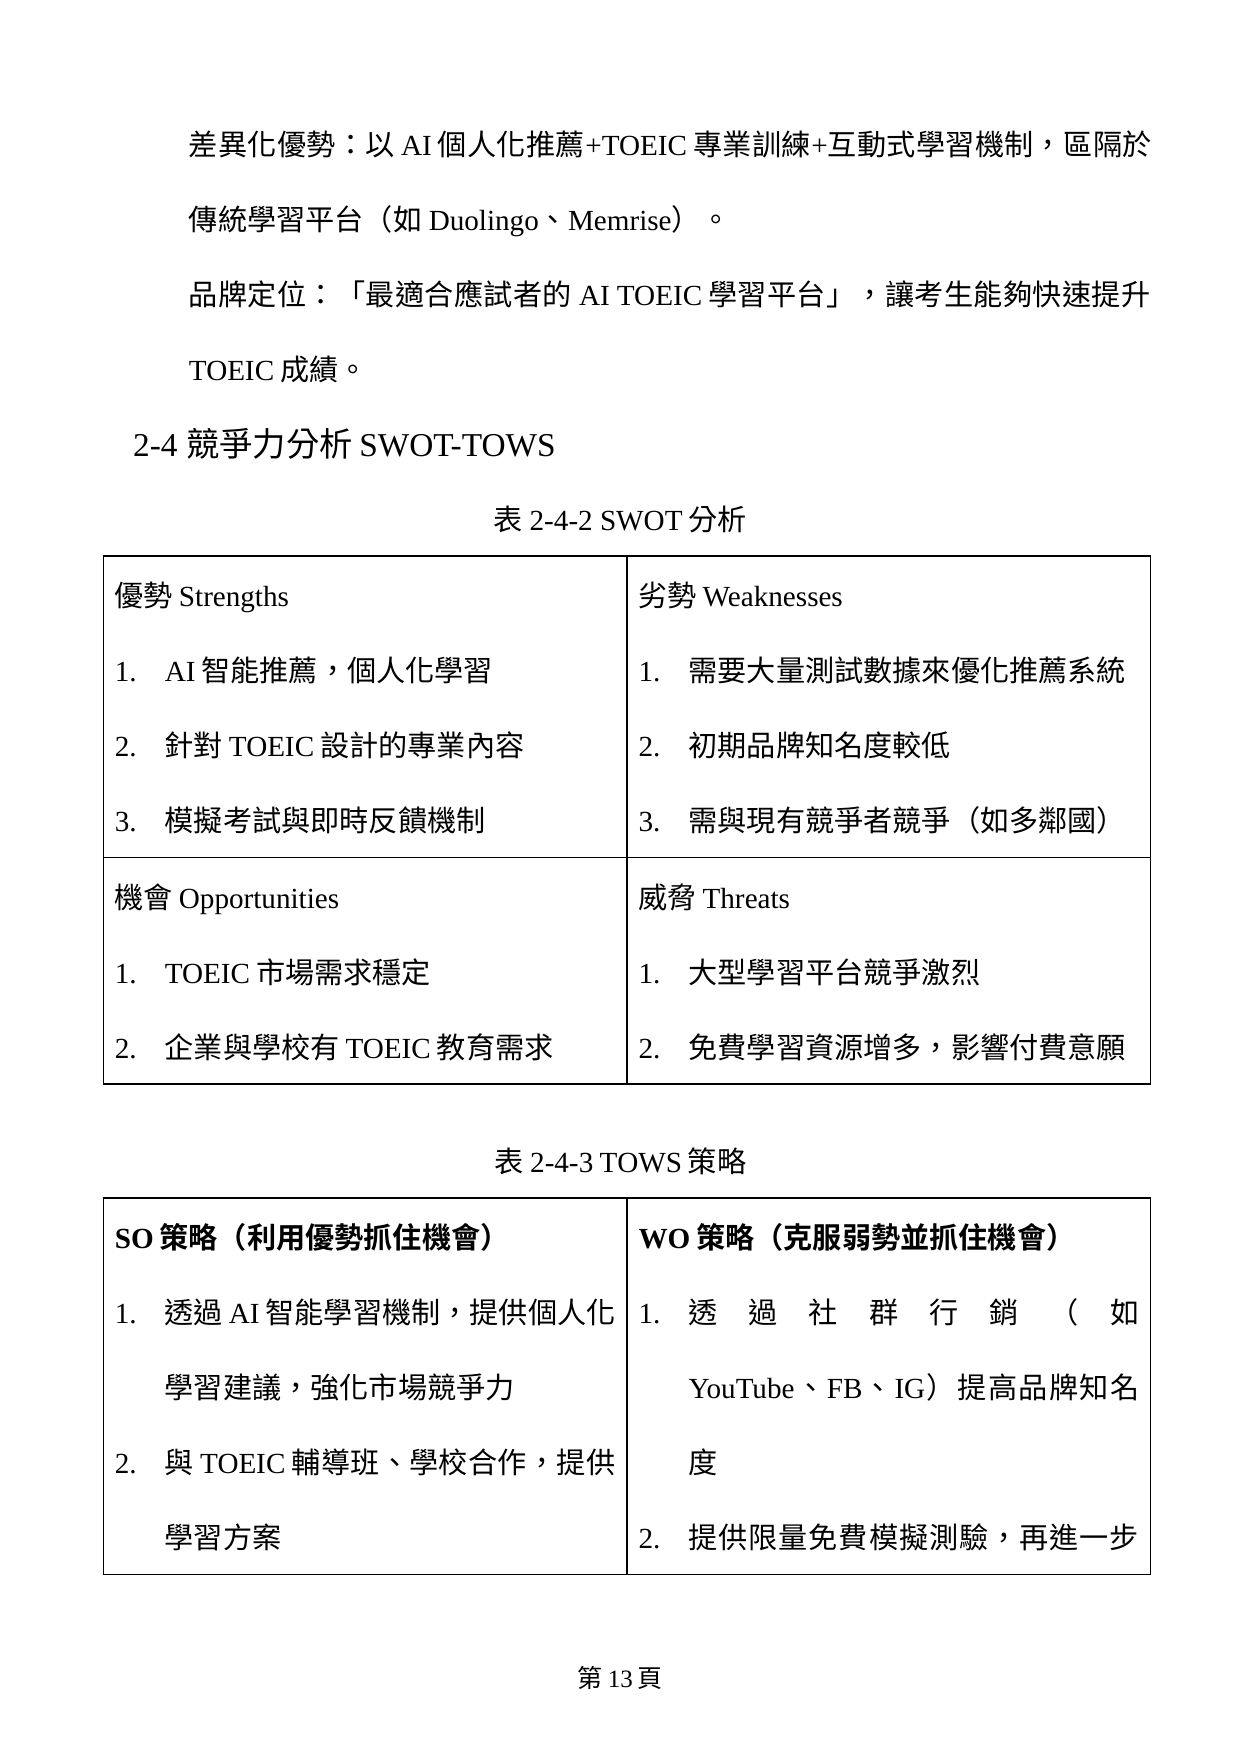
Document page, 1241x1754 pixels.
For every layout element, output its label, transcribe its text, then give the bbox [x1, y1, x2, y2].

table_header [628, 1199, 1150, 1574]
text 差異化優勢：以AI個人化推薦+TOEIC專業訓練+互動式學習機制，區隔於傳統學習平台（如 Duolingo、Memrise）。 [189, 105, 1152, 255]
subtitle 競爭力分析SWOT-TOWS [133, 405, 1152, 480]
table_header 劣勢Weaknesses 需要大量測試數據來優化推薦系統 初期品牌知名度較低 需與現有競爭者競爭（如多鄰國） [628, 557, 1150, 856]
table_cell 機會Opportunities TOEIC市場需求穩定 企業與學校有TOEIC教育需求 [104, 858, 626, 1083]
table_header 優勢Strengths AI智能推薦，個人化學習 針對TOEIC設計的專業內容 模擬考試與即時反饋機制 [104, 557, 626, 856]
text 品牌定位：「最適合應試者的AI TOEIC學習平台」，讓考生能夠快速提升TOEIC成績。 [189, 255, 1152, 405]
table_cell 威脅Threats 大型學習平台競爭激烈 免費學習資源增多，影響付費意願 [628, 858, 1150, 1083]
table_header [104, 1199, 626, 1574]
